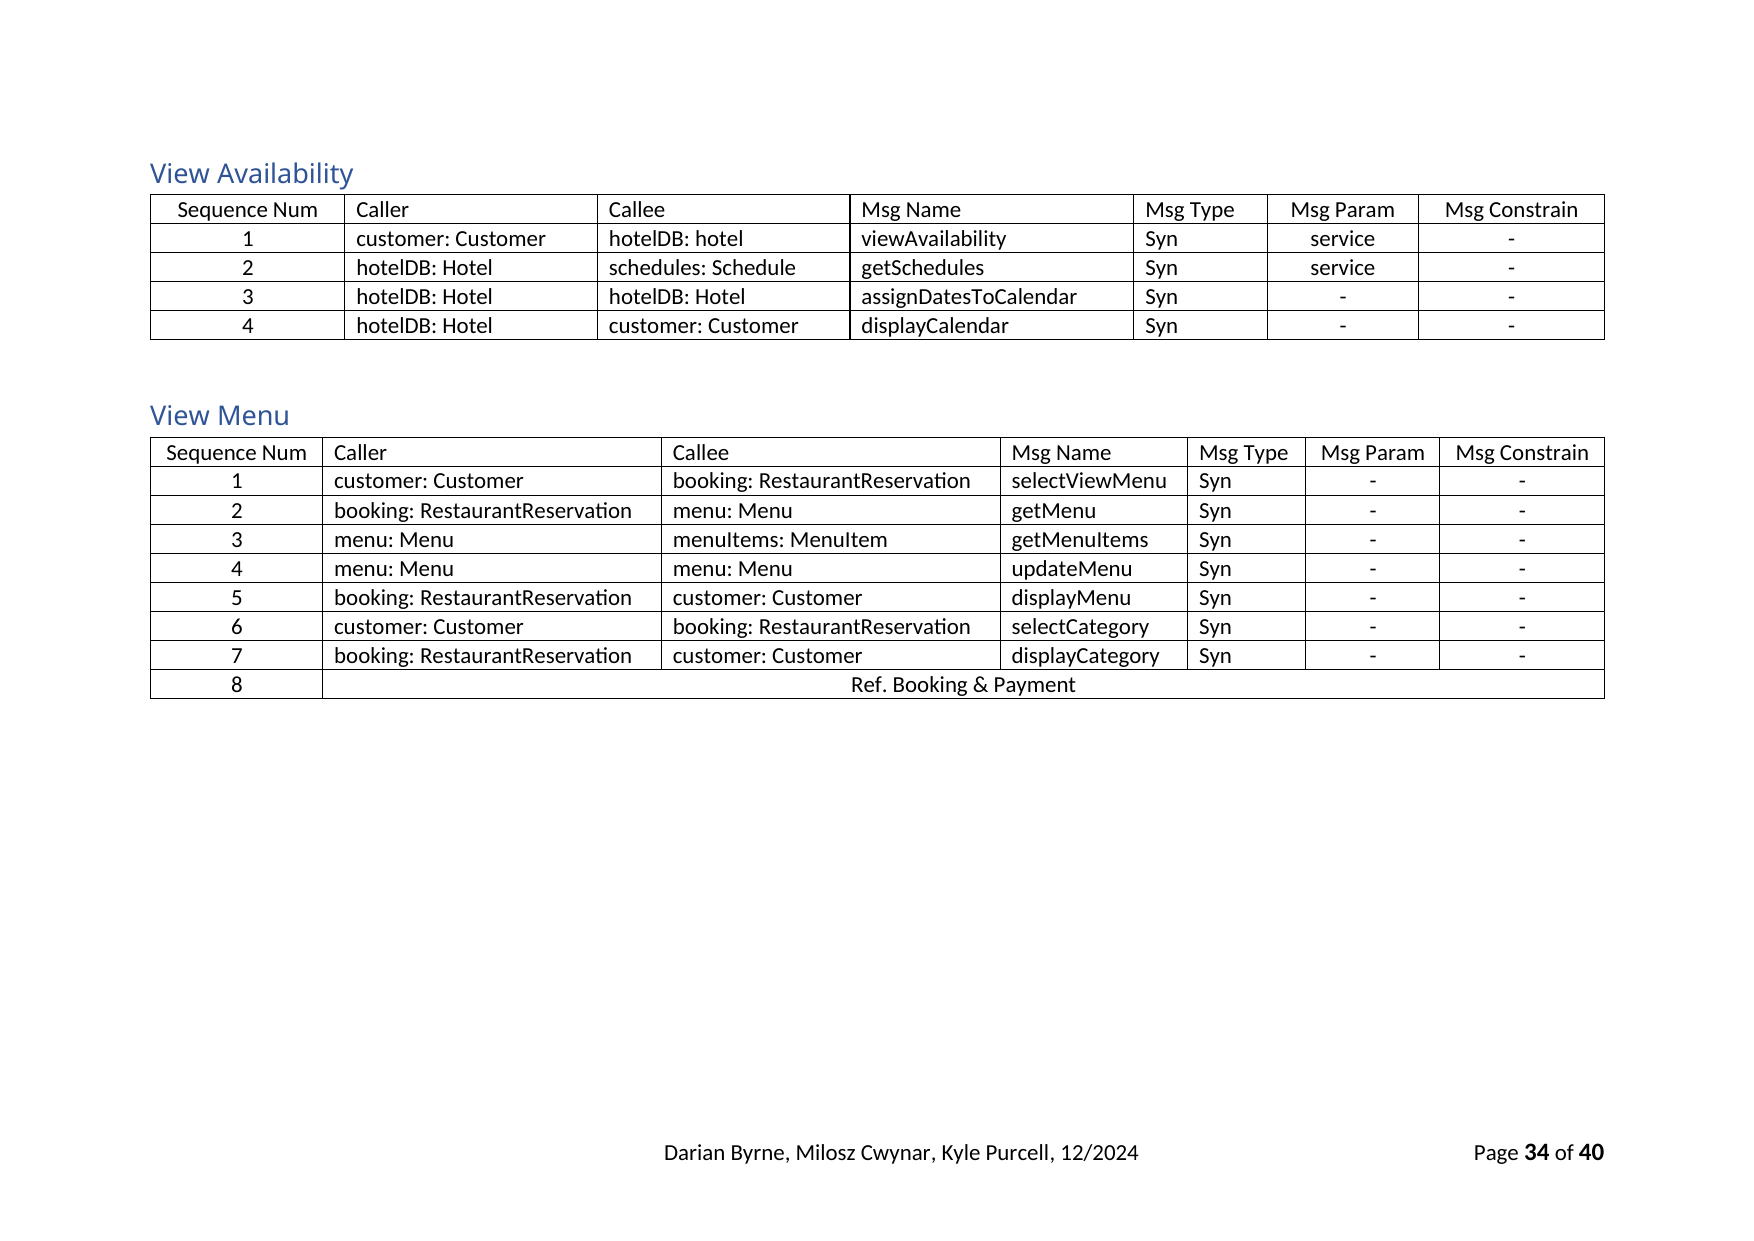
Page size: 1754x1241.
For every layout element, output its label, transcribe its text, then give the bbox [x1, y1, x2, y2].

table_header Msg Name [1001, 438, 1187, 466]
table_cell - [1440, 554, 1604, 582]
table_cell - [1306, 467, 1439, 495]
table_cell - [1440, 612, 1604, 640]
table_cell viewAvailability [851, 224, 1133, 252]
table_cell displayMenu [1001, 583, 1187, 611]
table_cell Syn [1188, 612, 1305, 640]
table_cell Syn [1188, 467, 1305, 495]
table_cell - [1306, 496, 1439, 524]
table_header Sequence Num [151, 438, 322, 466]
table_cell hotelDB: Hotel [345, 311, 597, 339]
table_cell menu: Menu [662, 496, 1000, 524]
table_cell 3 [151, 525, 322, 553]
table_cell 4 [151, 554, 322, 582]
table_cell menu: Menu [662, 554, 1000, 582]
table_cell booking: RestaurantReservation [323, 641, 661, 669]
table_cell 2 [151, 496, 322, 524]
table_cell - [1440, 641, 1604, 669]
table_cell getSchedules [851, 253, 1133, 281]
table_cell Ref. Booking & Payment [323, 670, 1604, 698]
table_cell hotelDB: Hotel [598, 282, 849, 310]
table_cell - [1306, 641, 1439, 669]
subtitle View Availability [150, 154, 1604, 191]
table_cell - [1440, 525, 1604, 553]
table_header Msg Constrain [1419, 195, 1604, 223]
table_cell service [1268, 253, 1418, 281]
table_cell booking: RestaurantReservation [662, 612, 1000, 640]
table_cell 5 [151, 583, 322, 611]
table_cell Syn [1188, 496, 1305, 524]
table_header Msg Param [1306, 438, 1439, 466]
table_cell selectViewMenu [1001, 467, 1187, 495]
table_cell Syn [1188, 554, 1305, 582]
table_cell customer: Customer [598, 311, 849, 339]
table_cell - [1440, 583, 1604, 611]
table_cell - [1440, 496, 1604, 524]
table_cell 2 [151, 253, 344, 281]
table_header Sequence Num [151, 195, 344, 223]
table_cell Syn [1134, 311, 1267, 339]
table_cell - [1419, 282, 1604, 310]
table_cell - [1440, 467, 1604, 495]
table_header Callee [598, 195, 849, 223]
table_cell 4 [151, 311, 344, 339]
table_header Msg Name [851, 195, 1133, 223]
table_cell - [1268, 311, 1418, 339]
table_header Caller [323, 438, 661, 466]
table_cell - [1419, 253, 1604, 281]
table_cell 1 [151, 467, 322, 495]
table_cell Syn [1188, 641, 1305, 669]
table_cell Syn [1188, 525, 1305, 553]
table_cell menu: Menu [323, 554, 661, 582]
table_cell - [1306, 583, 1439, 611]
table_cell 7 [151, 641, 322, 669]
table_cell Syn [1188, 583, 1305, 611]
table_cell hotelDB: hotel [598, 224, 849, 252]
table_cell Syn [1134, 282, 1267, 310]
table_cell - [1419, 311, 1604, 339]
table_cell 8 [151, 670, 322, 698]
table_header Caller [345, 195, 597, 223]
table_cell displayCategory [1001, 641, 1187, 669]
table_cell hotelDB: Hotel [345, 253, 597, 281]
table_cell booking: RestaurantReservation [323, 583, 661, 611]
table_header Callee [662, 438, 1000, 466]
table_cell getMenuItems [1001, 525, 1187, 553]
table_cell menu: Menu [323, 525, 661, 553]
table_header Msg Type [1188, 438, 1305, 466]
table_cell - [1306, 525, 1439, 553]
subtitle View Menu [150, 397, 1604, 434]
table_cell customer: Customer [323, 467, 661, 495]
table_cell customer: Customer [662, 641, 1000, 669]
table_cell 3 [151, 282, 344, 310]
table_cell - [1268, 282, 1418, 310]
table_cell booking: RestaurantReservation [662, 467, 1000, 495]
table_header Msg Constrain [1440, 438, 1604, 466]
table_cell displayCalendar [851, 311, 1133, 339]
table_cell - [1419, 224, 1604, 252]
table_header Msg Type [1134, 195, 1267, 223]
table_cell booking: RestaurantReservation [323, 496, 661, 524]
table_cell getMenu [1001, 496, 1187, 524]
table_cell selectCategory [1001, 612, 1187, 640]
table_cell customer: Customer [662, 583, 1000, 611]
table_cell 1 [151, 224, 344, 252]
table_cell schedules: Schedule [598, 253, 849, 281]
table_cell customer: Customer [323, 612, 661, 640]
table_cell Syn [1134, 253, 1267, 281]
table_cell 6 [151, 612, 322, 640]
table_cell menuItems: MenuItem [662, 525, 1000, 553]
table_cell - [1306, 554, 1439, 582]
table_cell customer: Customer [345, 224, 597, 252]
table_cell - [1306, 612, 1439, 640]
table_cell hotelDB: Hotel [345, 282, 597, 310]
table_cell Syn [1134, 224, 1267, 252]
table_cell updateMenu [1001, 554, 1187, 582]
table_cell service [1268, 224, 1418, 252]
table_cell assignDatesToCalendar [851, 282, 1133, 310]
table_header Msg Param [1268, 195, 1418, 223]
